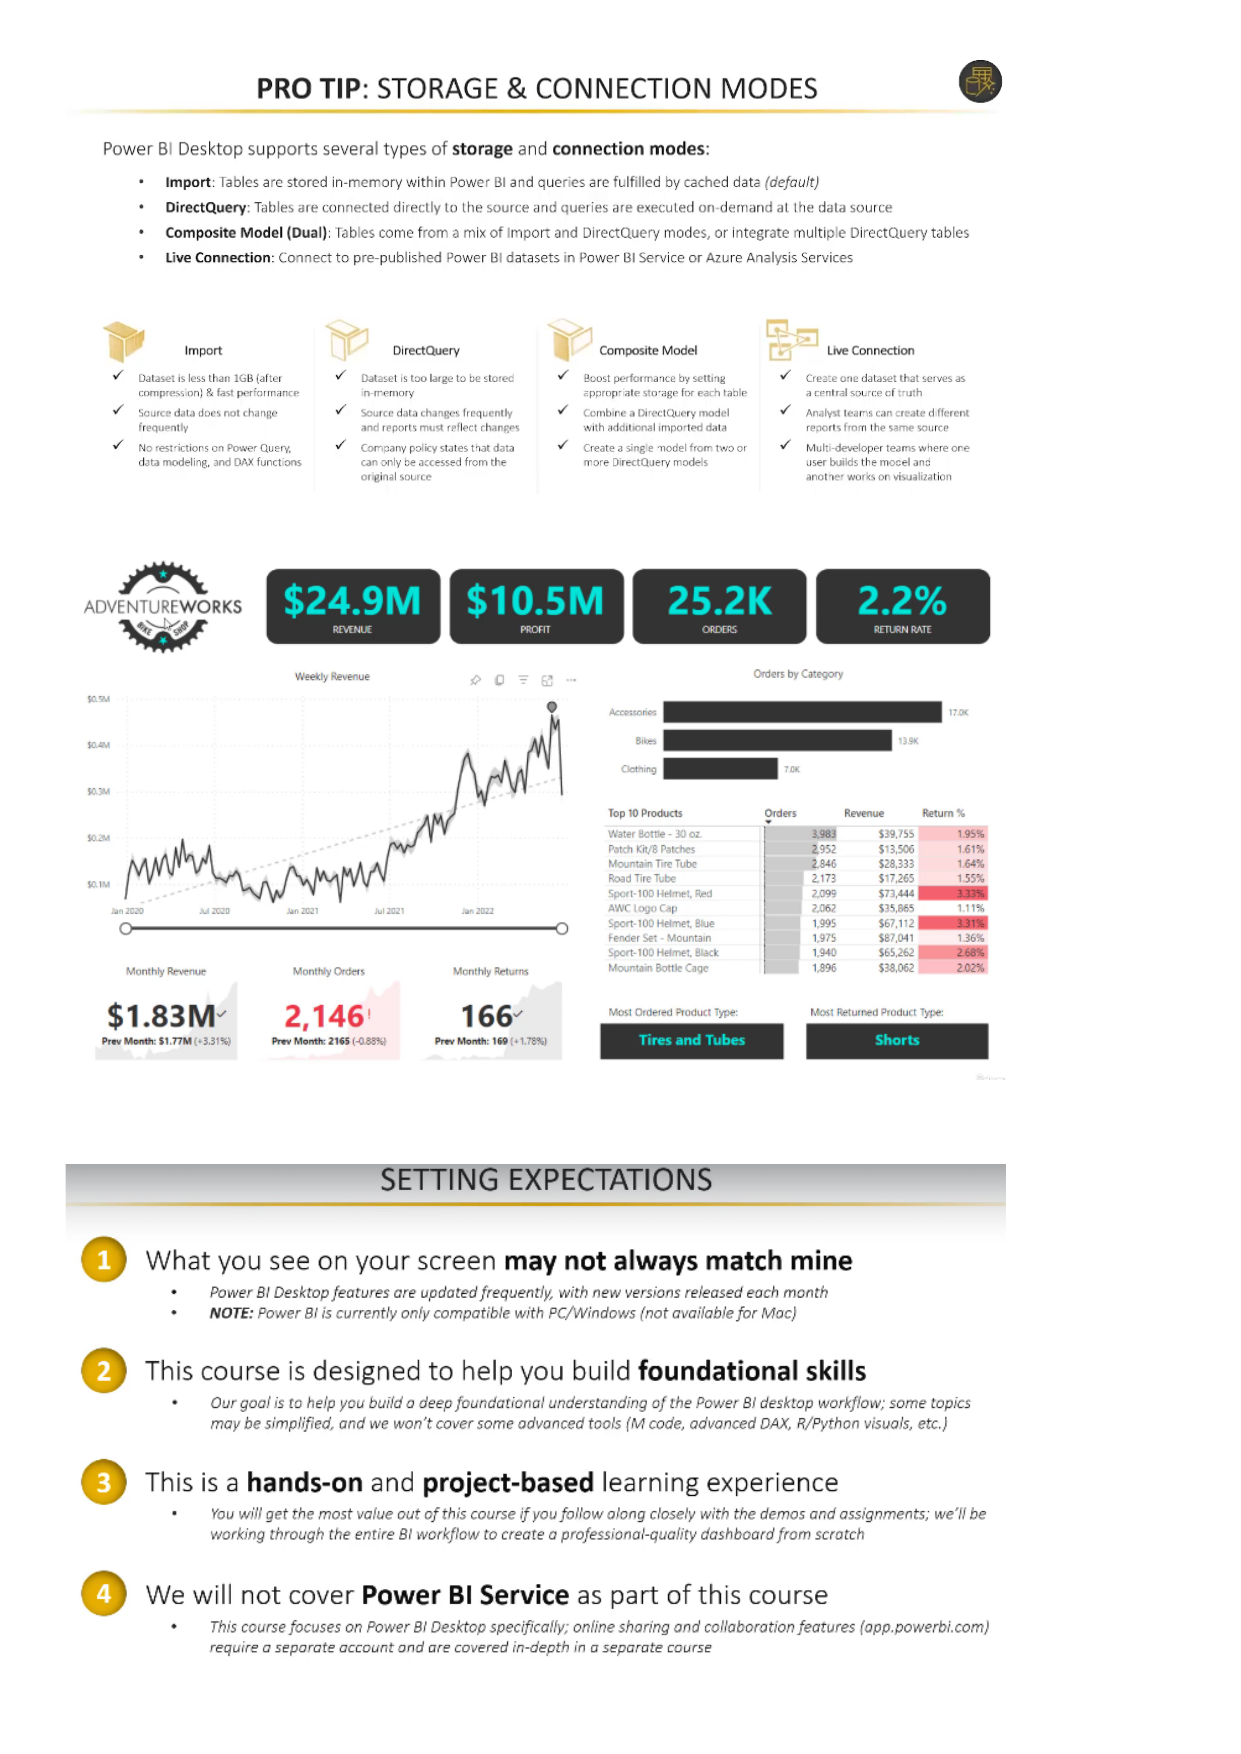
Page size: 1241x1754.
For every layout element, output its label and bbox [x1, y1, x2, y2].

picture [65, 56, 1006, 517]
picture [65, 535, 1006, 1080]
picture [65, 1164, 1006, 1676]
